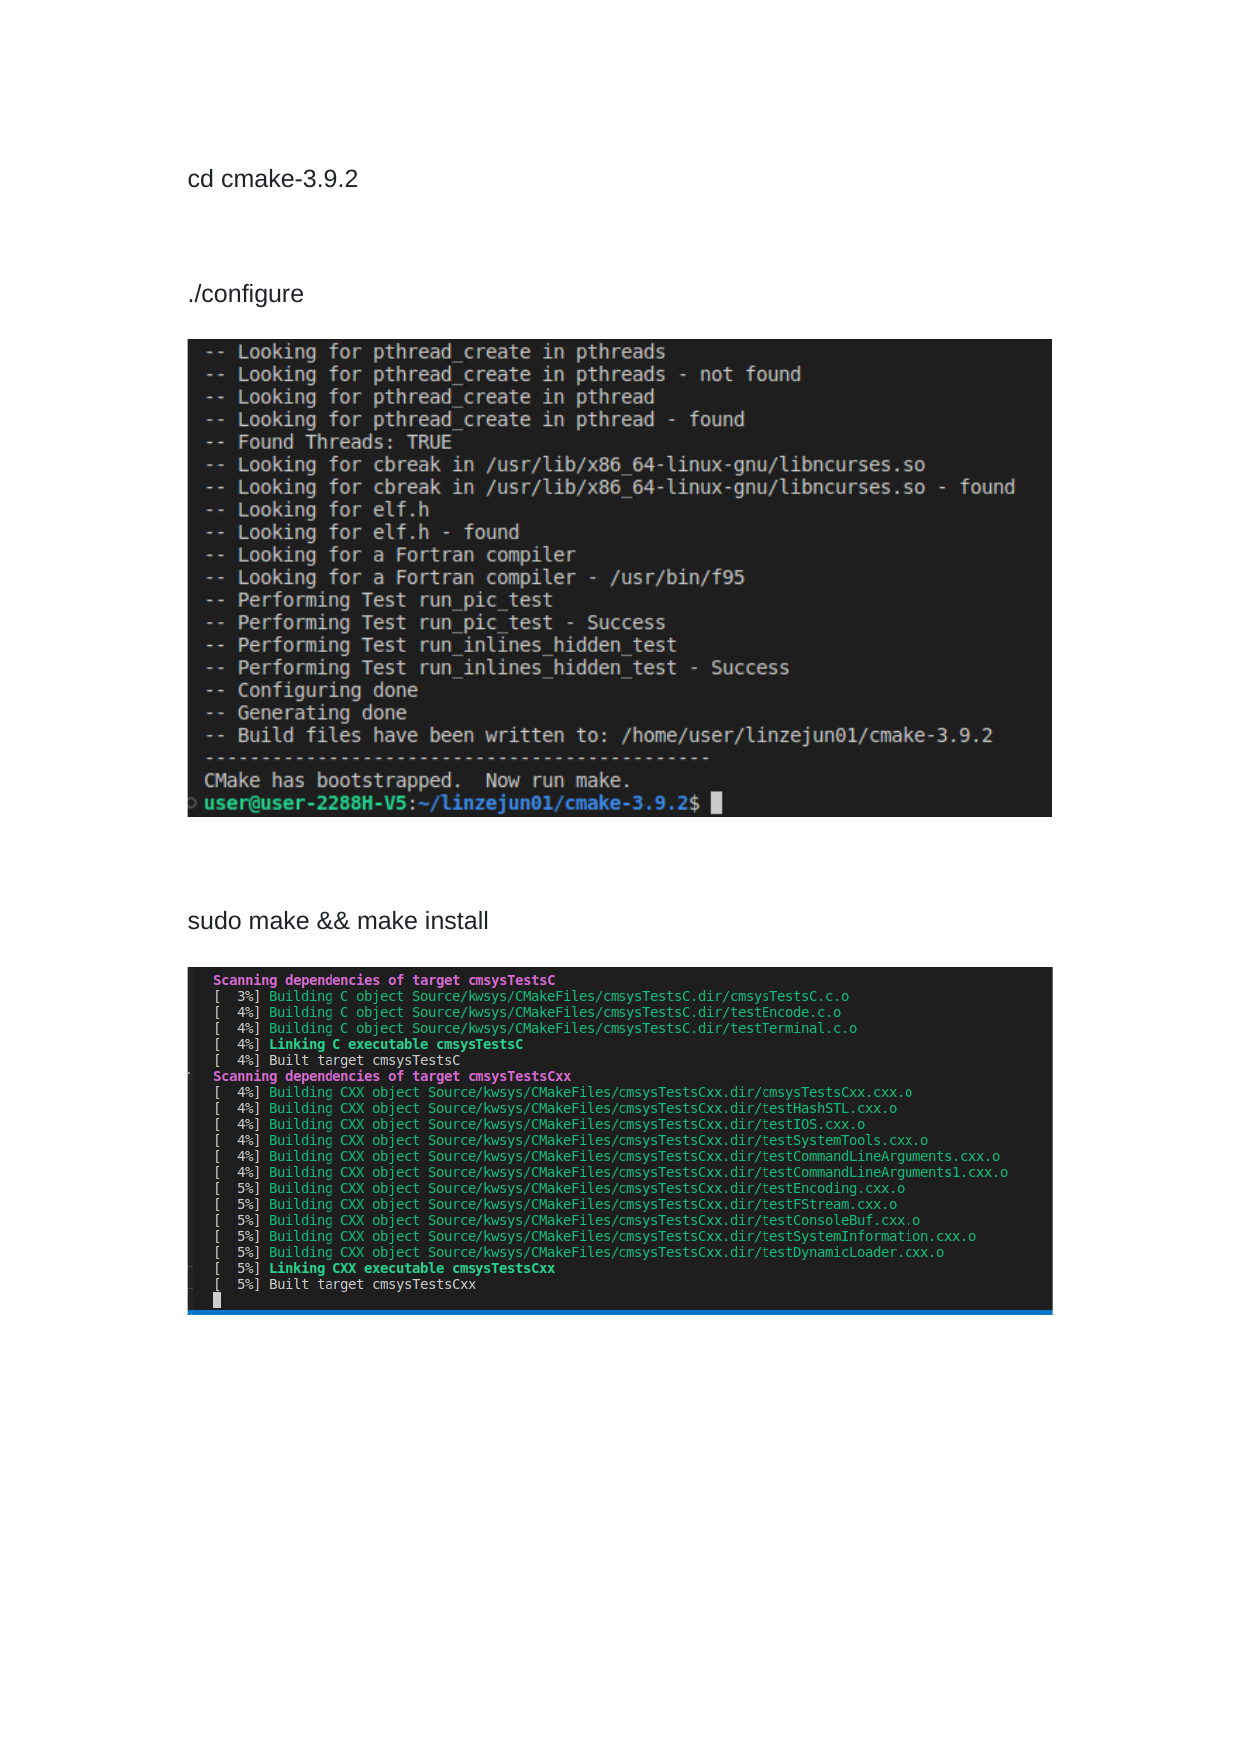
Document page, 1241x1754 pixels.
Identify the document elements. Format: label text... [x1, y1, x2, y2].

picture [187, 967, 1053, 1315]
text ./configure [187, 277, 1053, 309]
text cd cmake-3.9.2 [187, 162, 1053, 194]
picture [187, 339, 1052, 817]
text sudo make && make install [187, 904, 1053, 937]
